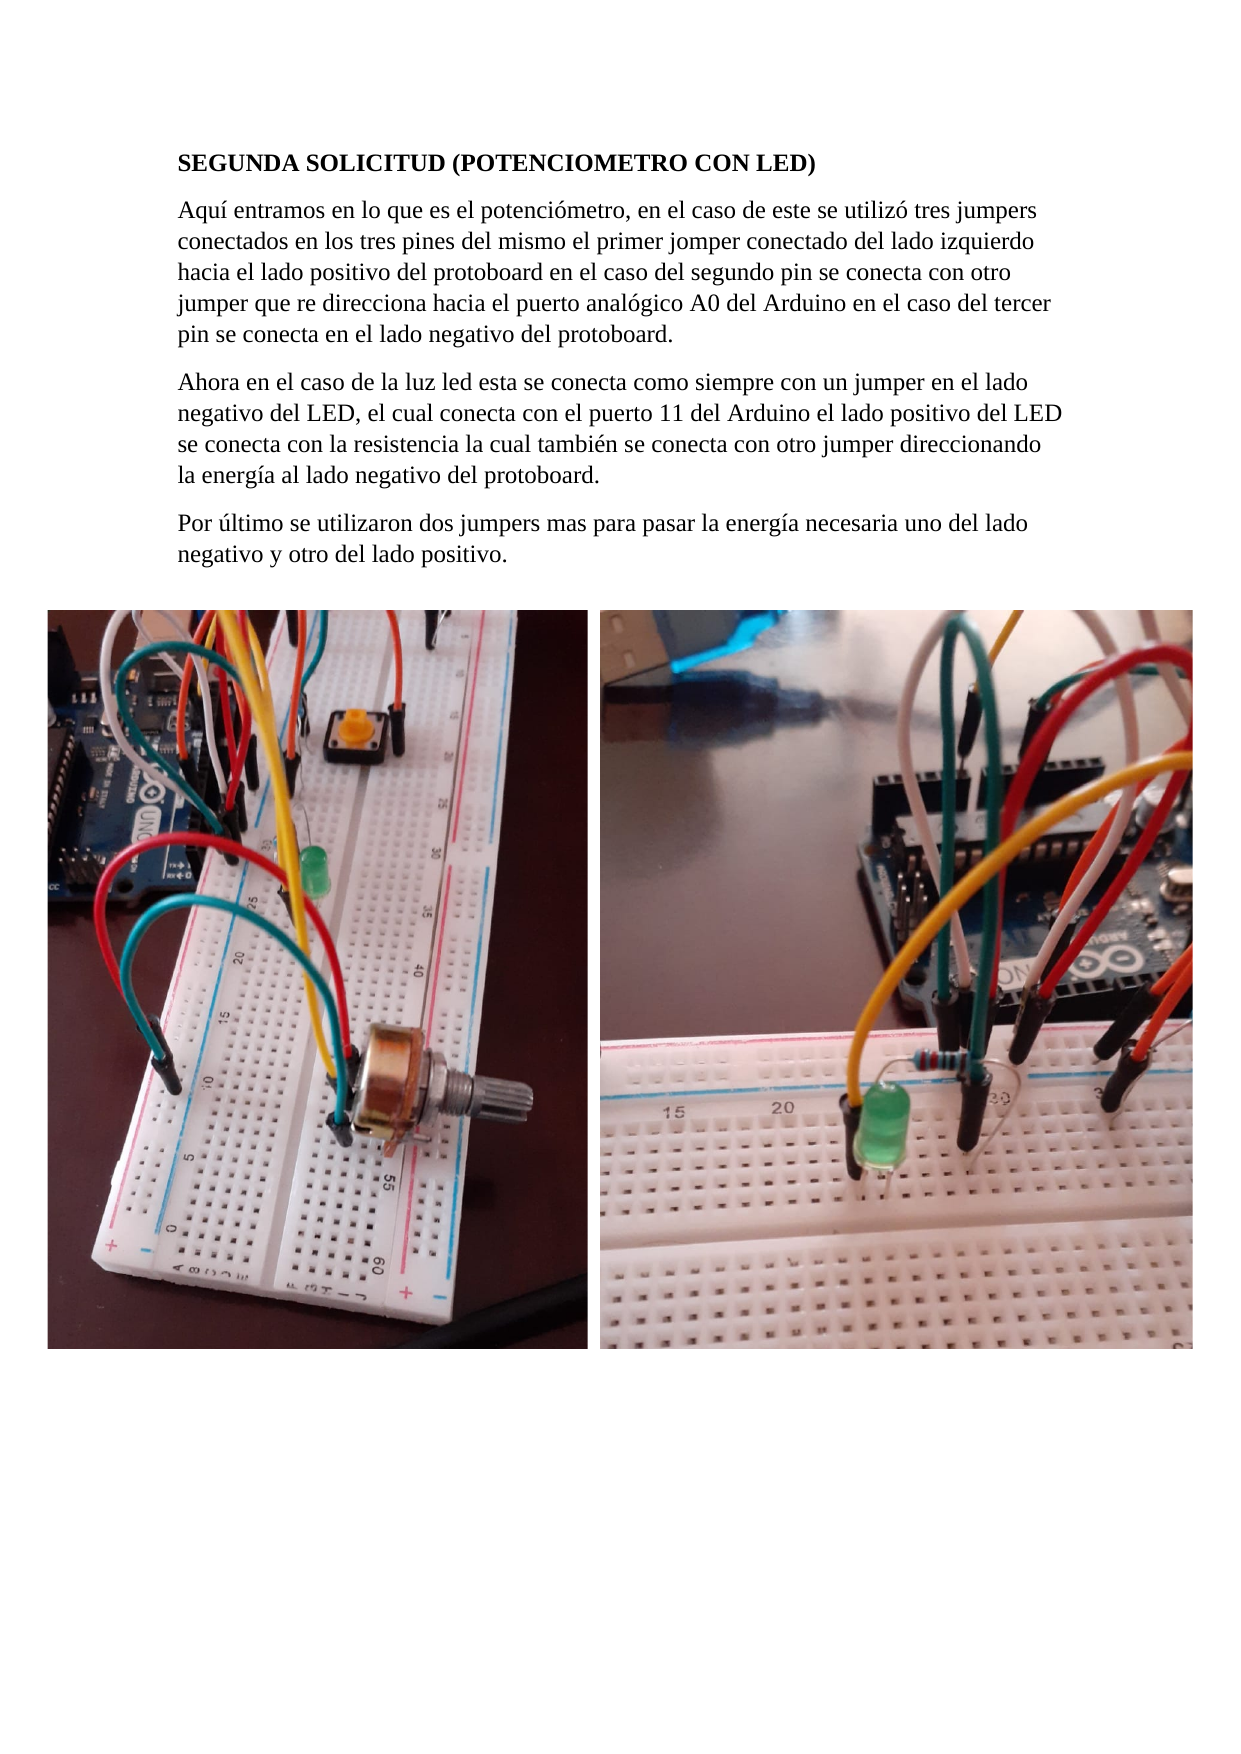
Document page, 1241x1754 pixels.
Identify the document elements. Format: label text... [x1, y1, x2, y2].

picture [47, 610, 588, 1349]
text Aquí entramos en lo que es el potenciómetro, en el caso de este se utilizó tres jumpers conectados en los tres pines del mismo el primer jomper conectado del lado izquierdo hacia el lado positivo del protoboard en el caso del segundo pin se conecta con otro jumper que re direcciona hacia el puerto analógico A0 del Arduino en el caso del tercer pin se conecta en el lado negativo del protoboard. [177, 195, 1063, 348]
text Por último se utilizaron dos jumpers mas para pasar la energía necesaria uno del lado negativo y otro del lado positivo. [177, 508, 1063, 568]
picture [600, 610, 1193, 1349]
text Ahora en el caso de la luz led esta se conecta como siempre con un jumper en el lado negativo del LED, el cual conecta con el puerto 11 del Arduino el lado positivo del LED se conecta con la resistencia la cual también se conecta con otro jumper direccionando la energía al lado negativo del protoboard. [177, 367, 1063, 489]
text SEGUNDA SOLICITUD (POTENCIOMETRO CON LED) [177, 148, 1063, 176]
